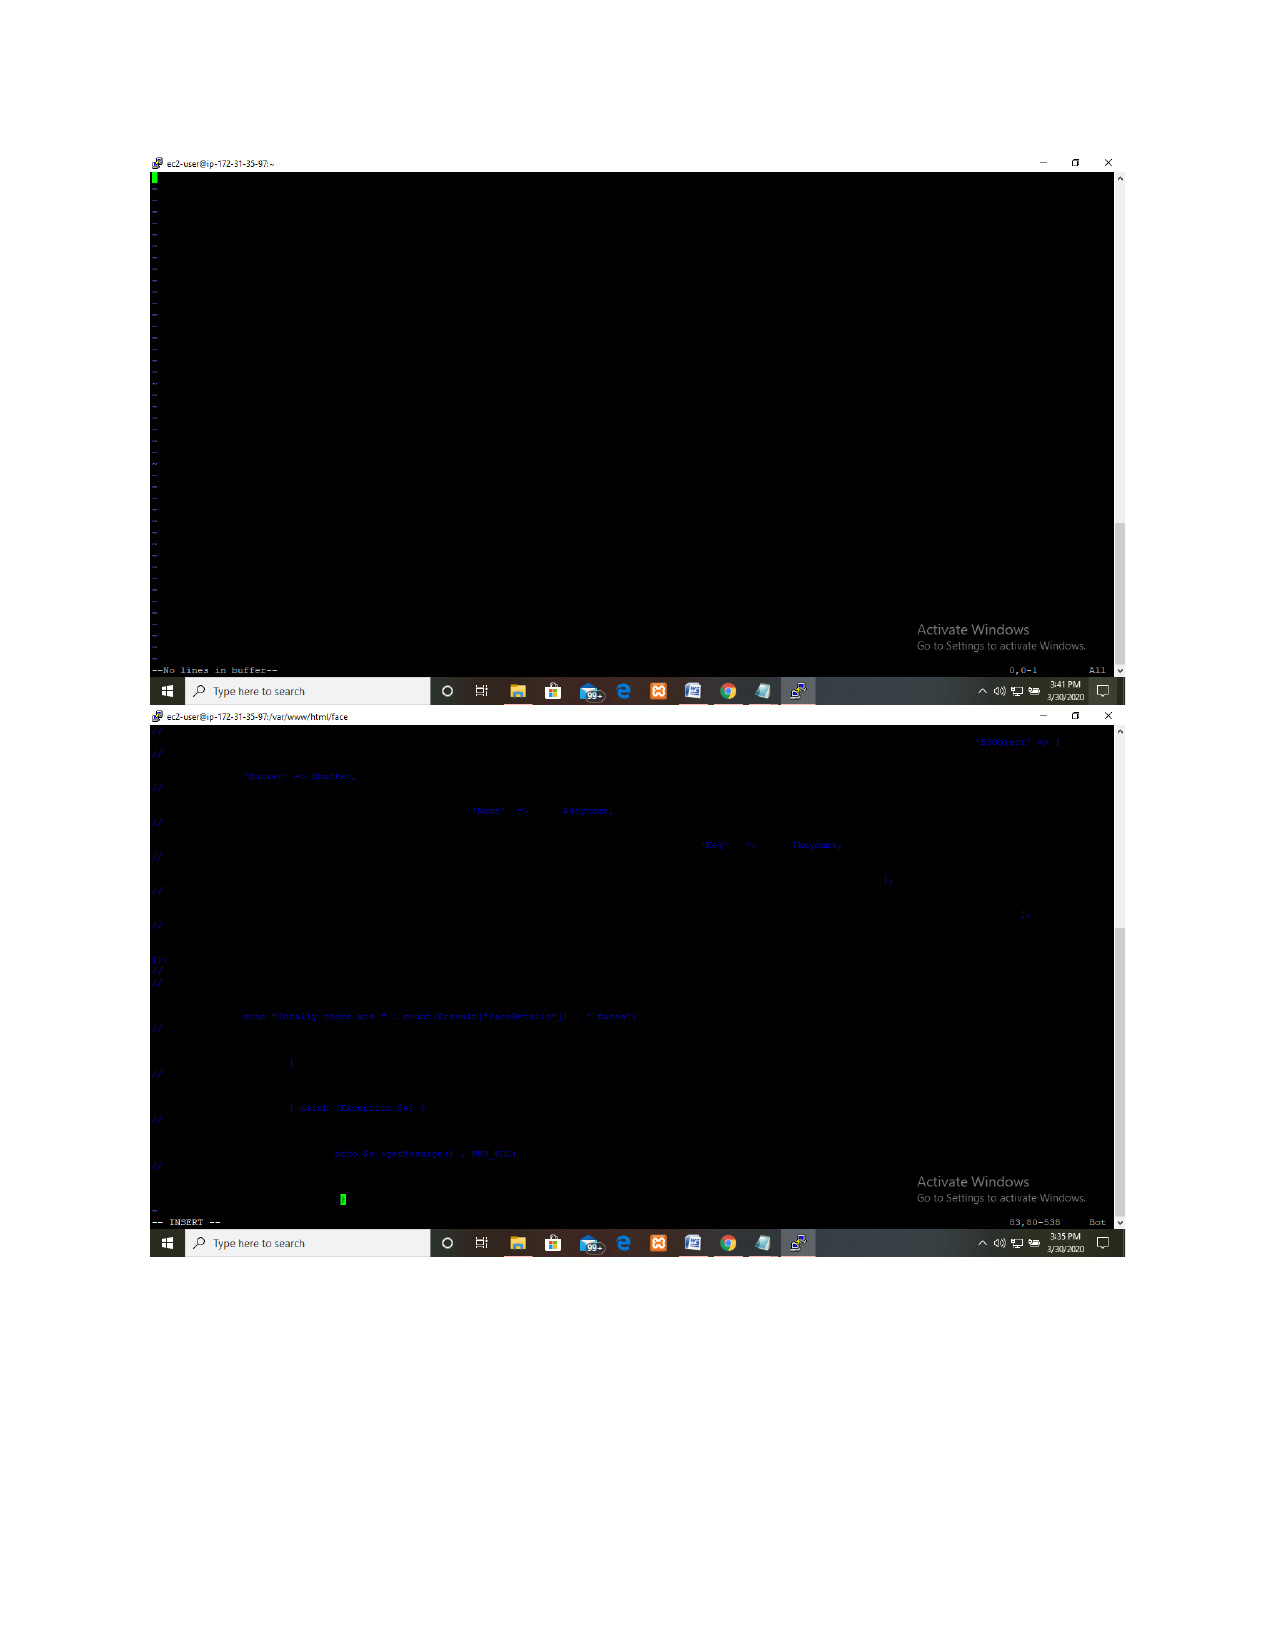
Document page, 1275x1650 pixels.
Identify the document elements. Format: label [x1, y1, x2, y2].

picture [150, 156, 1125, 705]
picture [150, 708, 1125, 1257]
